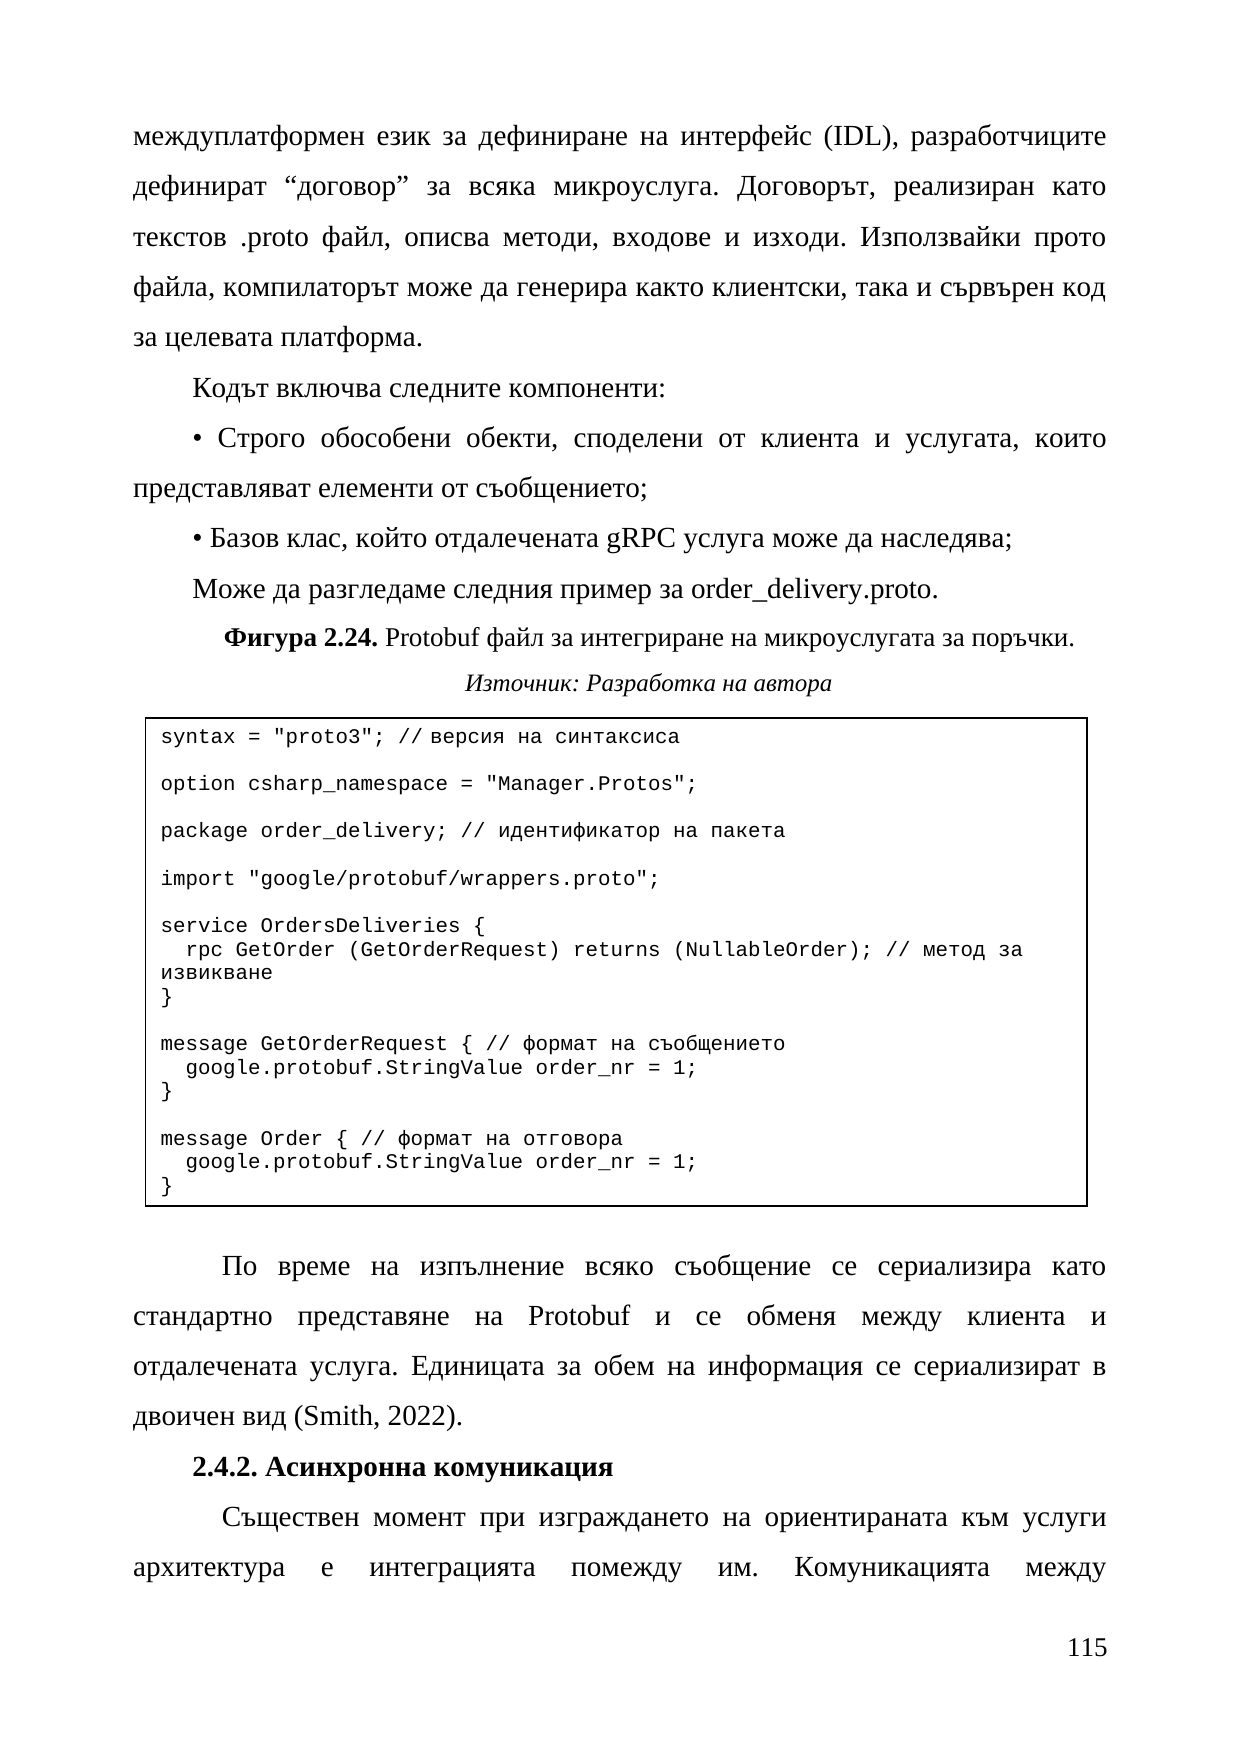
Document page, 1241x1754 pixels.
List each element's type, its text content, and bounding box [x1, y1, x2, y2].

text Източник: Разработка на автора [133, 668, 1107, 697]
text Фигура 2.24. Protobuf файл за интегриране на микроуслугата за поръчки. [133, 621, 1107, 652]
text Кодът включва следните компоненти: [133, 370, 1107, 403]
text • Строго обособени обекти, споделени от клиента и услугата, които представляват елементи от съобщението; [133, 420, 1107, 504]
text Може да разгледаме следния пример за order_delivery.proto. [133, 571, 1107, 604]
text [133, 118, 1107, 353]
text По време на изпълнение всяко съобщение се сериализира като стандартно представяне на Protobuf и се обменя между клиента и отдалечената услуга. Единицата за обем на информация се сериализират в двоичен вид (Smith, 2022). [133, 711, 1107, 1432]
text 2.4.2. Асинхронна комуникация [133, 1449, 1107, 1482]
text • Базов клас, който отдалечената gRPC услуга може да наследява; [133, 521, 1107, 554]
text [133, 1499, 1107, 1583]
